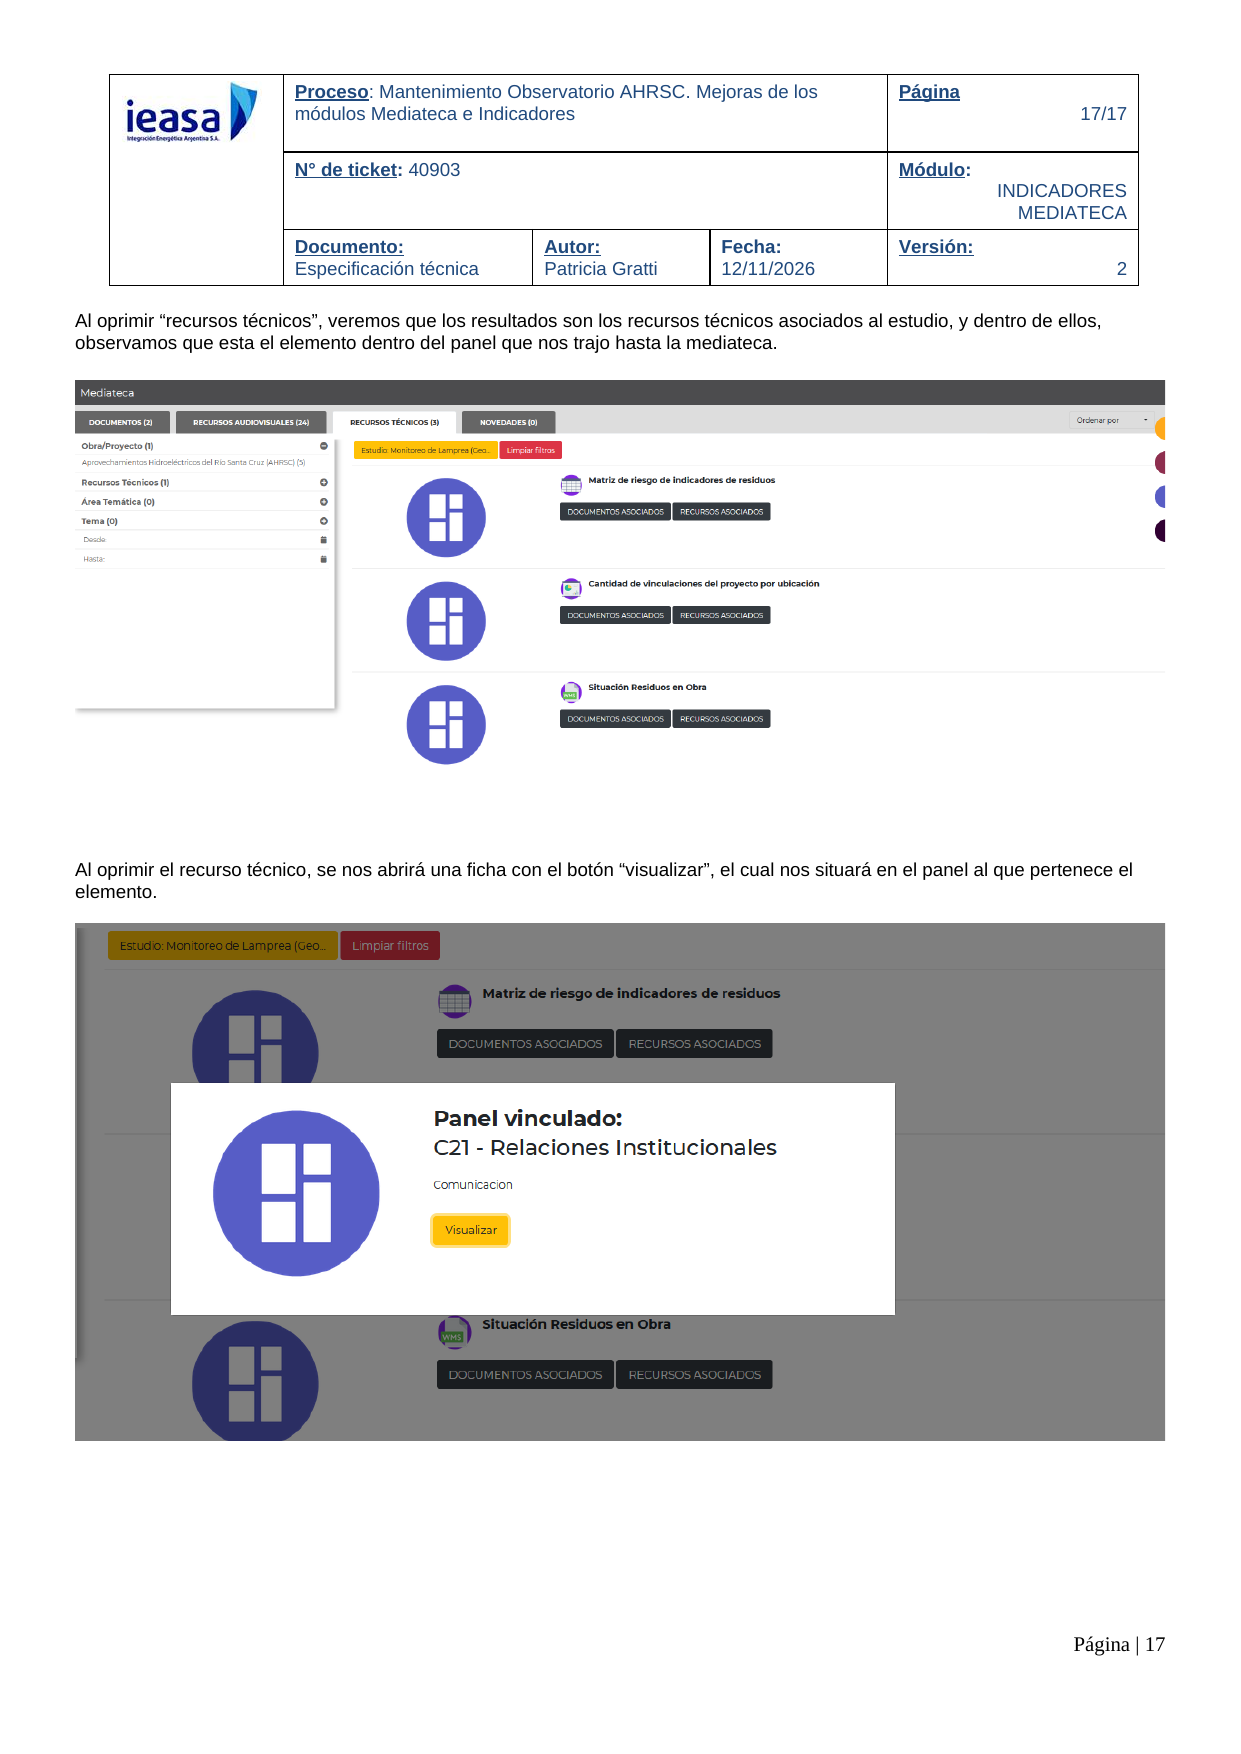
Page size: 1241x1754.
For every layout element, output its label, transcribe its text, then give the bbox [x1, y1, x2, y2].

picture [120, 80, 264, 144]
text Al oprimir el recurso técnico, se nos abrirá una ficha con el botón “visualizar”, el cual nos situará en el panel al que pertenece el elemento. [75, 859, 1165, 902]
text Al oprimir “recursos técnicos”, veremos que los resultados son los recursos técnicos asociados al estudio, y dentro de ellos, observamos que esta el elemento dentro del panel que nos trajo hasta la mediateca. [75, 310, 1165, 353]
picture [75, 377, 1166, 773]
picture [75, 923, 1166, 1441]
